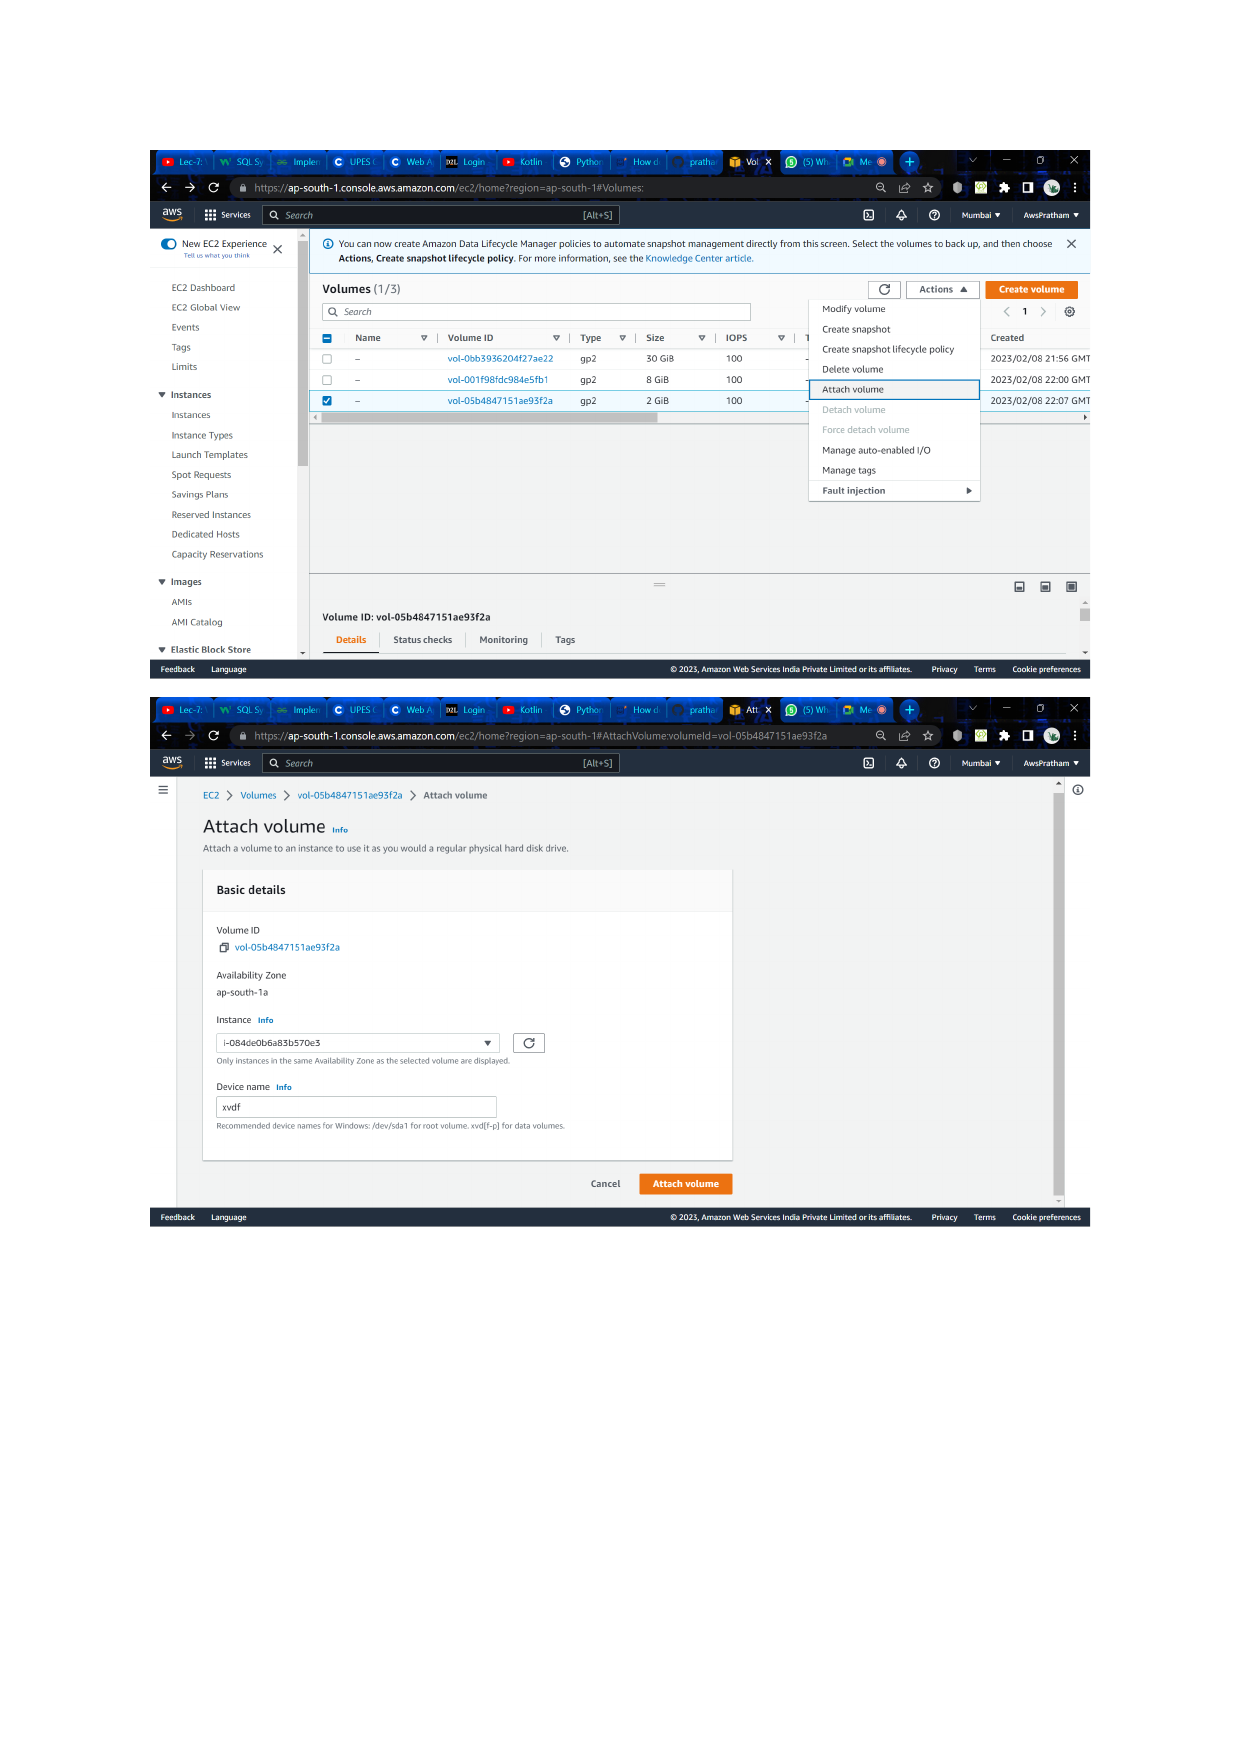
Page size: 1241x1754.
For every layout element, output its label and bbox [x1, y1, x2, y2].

picture [150, 150, 1091, 679]
picture [150, 697, 1091, 1227]
